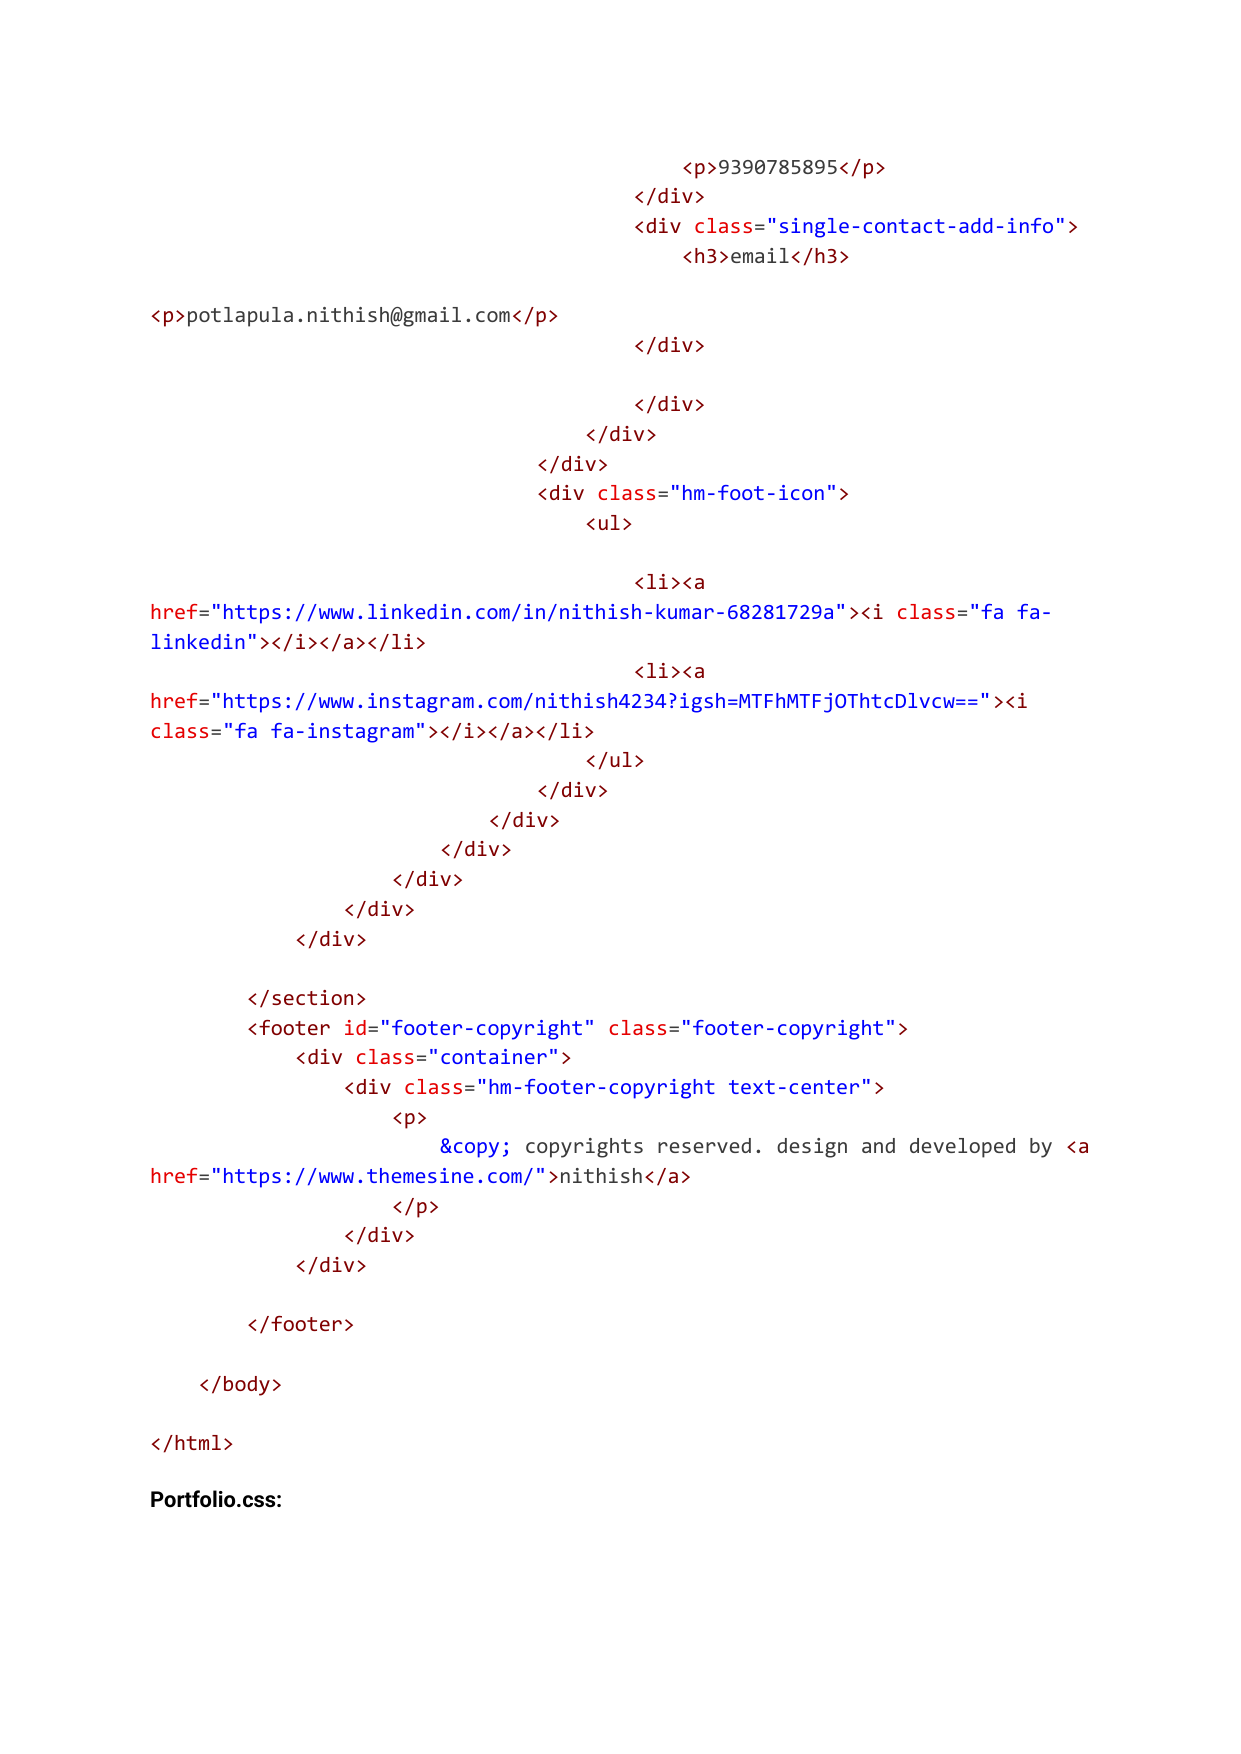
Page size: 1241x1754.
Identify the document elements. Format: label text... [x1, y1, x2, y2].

text <p> [150, 1100, 1090, 1130]
text </ul> [150, 744, 1090, 773]
text <li><a href="https://www.instagram.com/nithish4234?igsh=MTFhMTFjOThtcDlvcw=="><i class="fa fa-instagram"></i></a></li> [150, 655, 1090, 744]
text </footer> [150, 1308, 1090, 1337]
text </div> [150, 447, 1090, 477]
text <div class="hm-footer-copyright text-center"> [150, 1070, 1090, 1100]
text <div class="hm-foot-icon"> [150, 477, 1090, 506]
text <p>9390785895</p> [150, 150, 1090, 180]
text </div> [150, 922, 1090, 952]
text </div> [150, 1219, 1090, 1248]
text </div> [150, 862, 1090, 892]
text </html> [150, 1427, 1090, 1456]
text <footer id="footer-copyright" class="footer-copyright"> [150, 1011, 1090, 1041]
text <ul> [150, 506, 1090, 536]
text <p>potlapula.nithish@gmail.com</p> [150, 269, 1090, 328]
text </body> [150, 1367, 1090, 1397]
text </p> [150, 1189, 1090, 1219]
text <div class="single-contact-add-info"> [150, 209, 1090, 239]
text Portfolio.css: [150, 1487, 1090, 1513]
text </div> [150, 180, 1090, 209]
text </div> [150, 803, 1090, 833]
text </div> [150, 417, 1090, 447]
text </div> [150, 328, 1090, 358]
text </div> [150, 773, 1090, 803]
text </div> [150, 387, 1090, 417]
text <div class="container"> [150, 1041, 1090, 1070]
text </div> [150, 892, 1090, 922]
text &copy; copyrights reserved. design and developed by <a href="https://www.themesine.com/">nithish</a> [150, 1130, 1090, 1189]
text </div> [150, 833, 1090, 862]
text </div> [150, 1248, 1090, 1278]
text </section> [150, 981, 1090, 1011]
text <h3>email</h3> [150, 239, 1090, 269]
text <li><a href="https://www.linkedin.com/in/nithish-kumar-68281729a"><i class="fa fa-linkedin"></i></a></li> [150, 566, 1090, 655]
